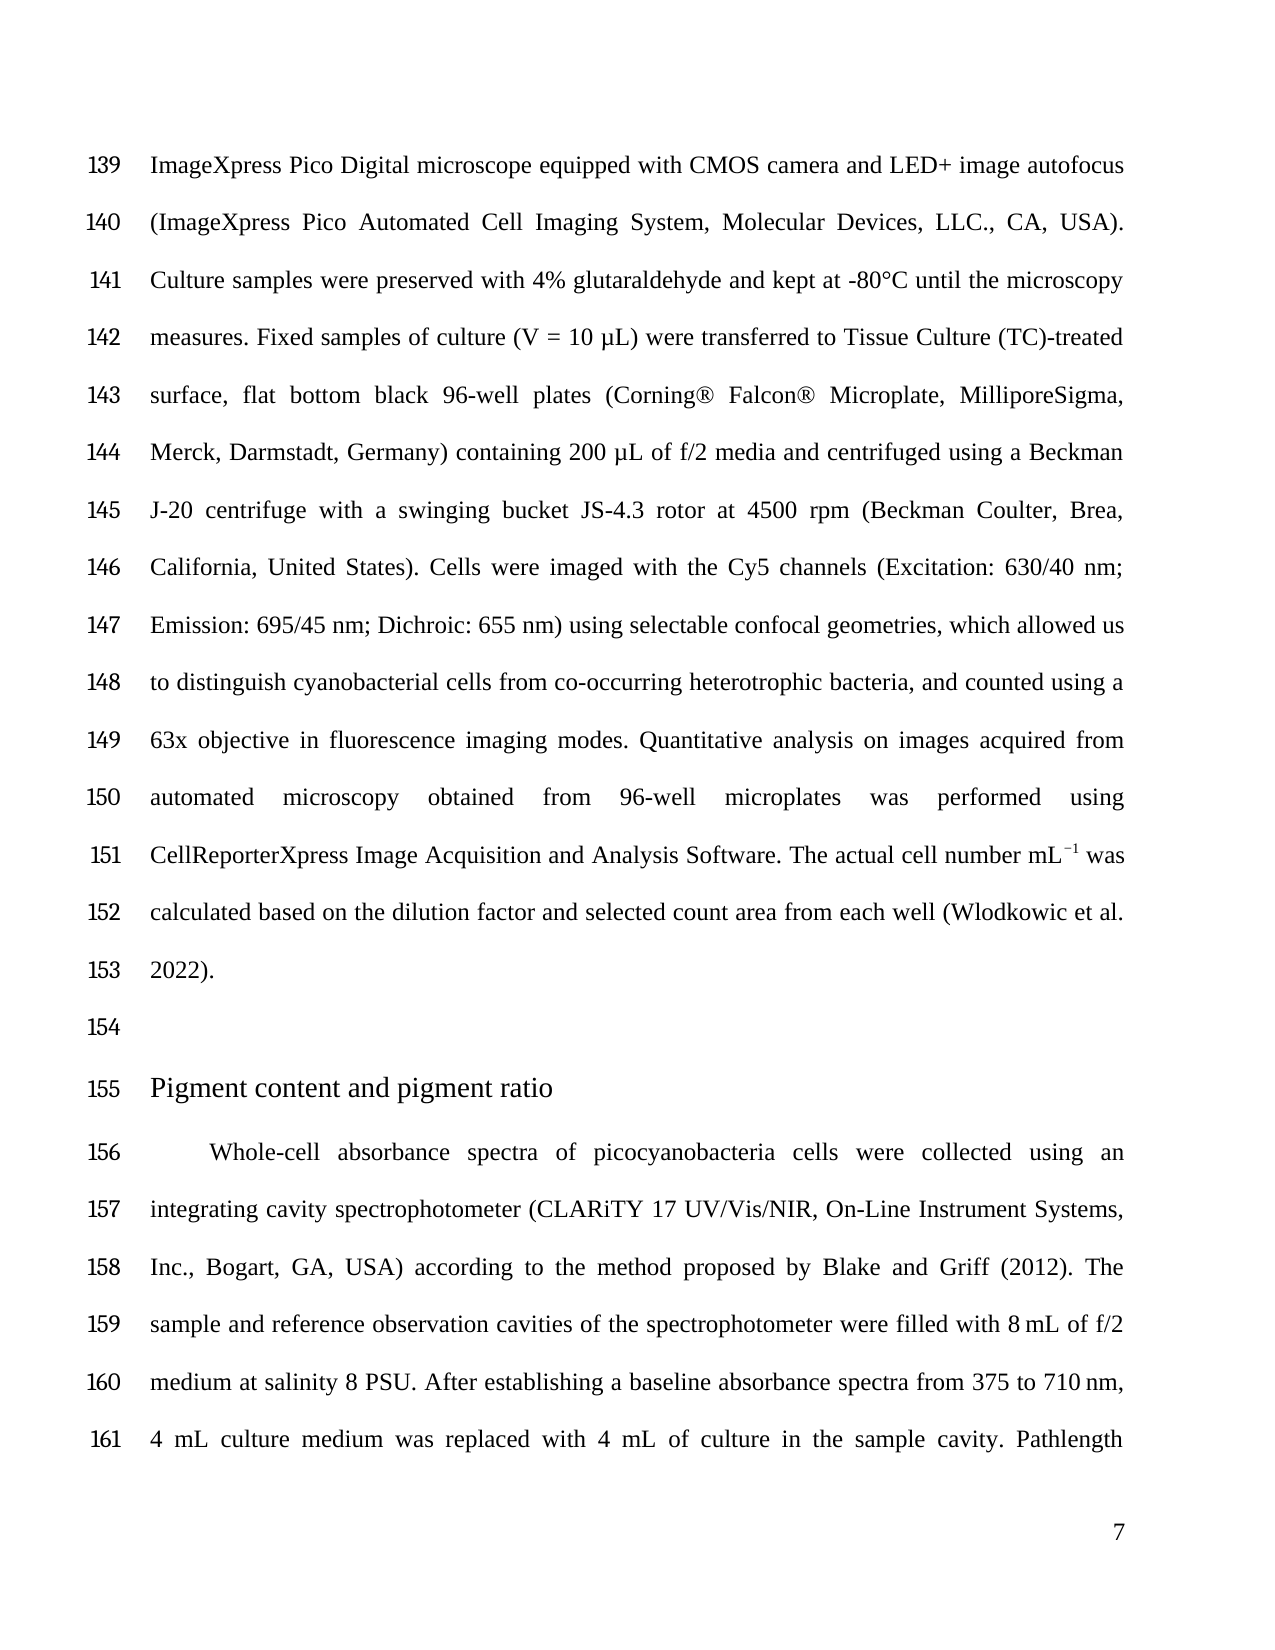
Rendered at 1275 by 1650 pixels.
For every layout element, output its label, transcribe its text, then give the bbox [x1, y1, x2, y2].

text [150, 150, 1125, 984]
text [150, 1137, 1125, 1453]
subtitle Pigment content and pigment ratio [150, 1070, 1125, 1103]
